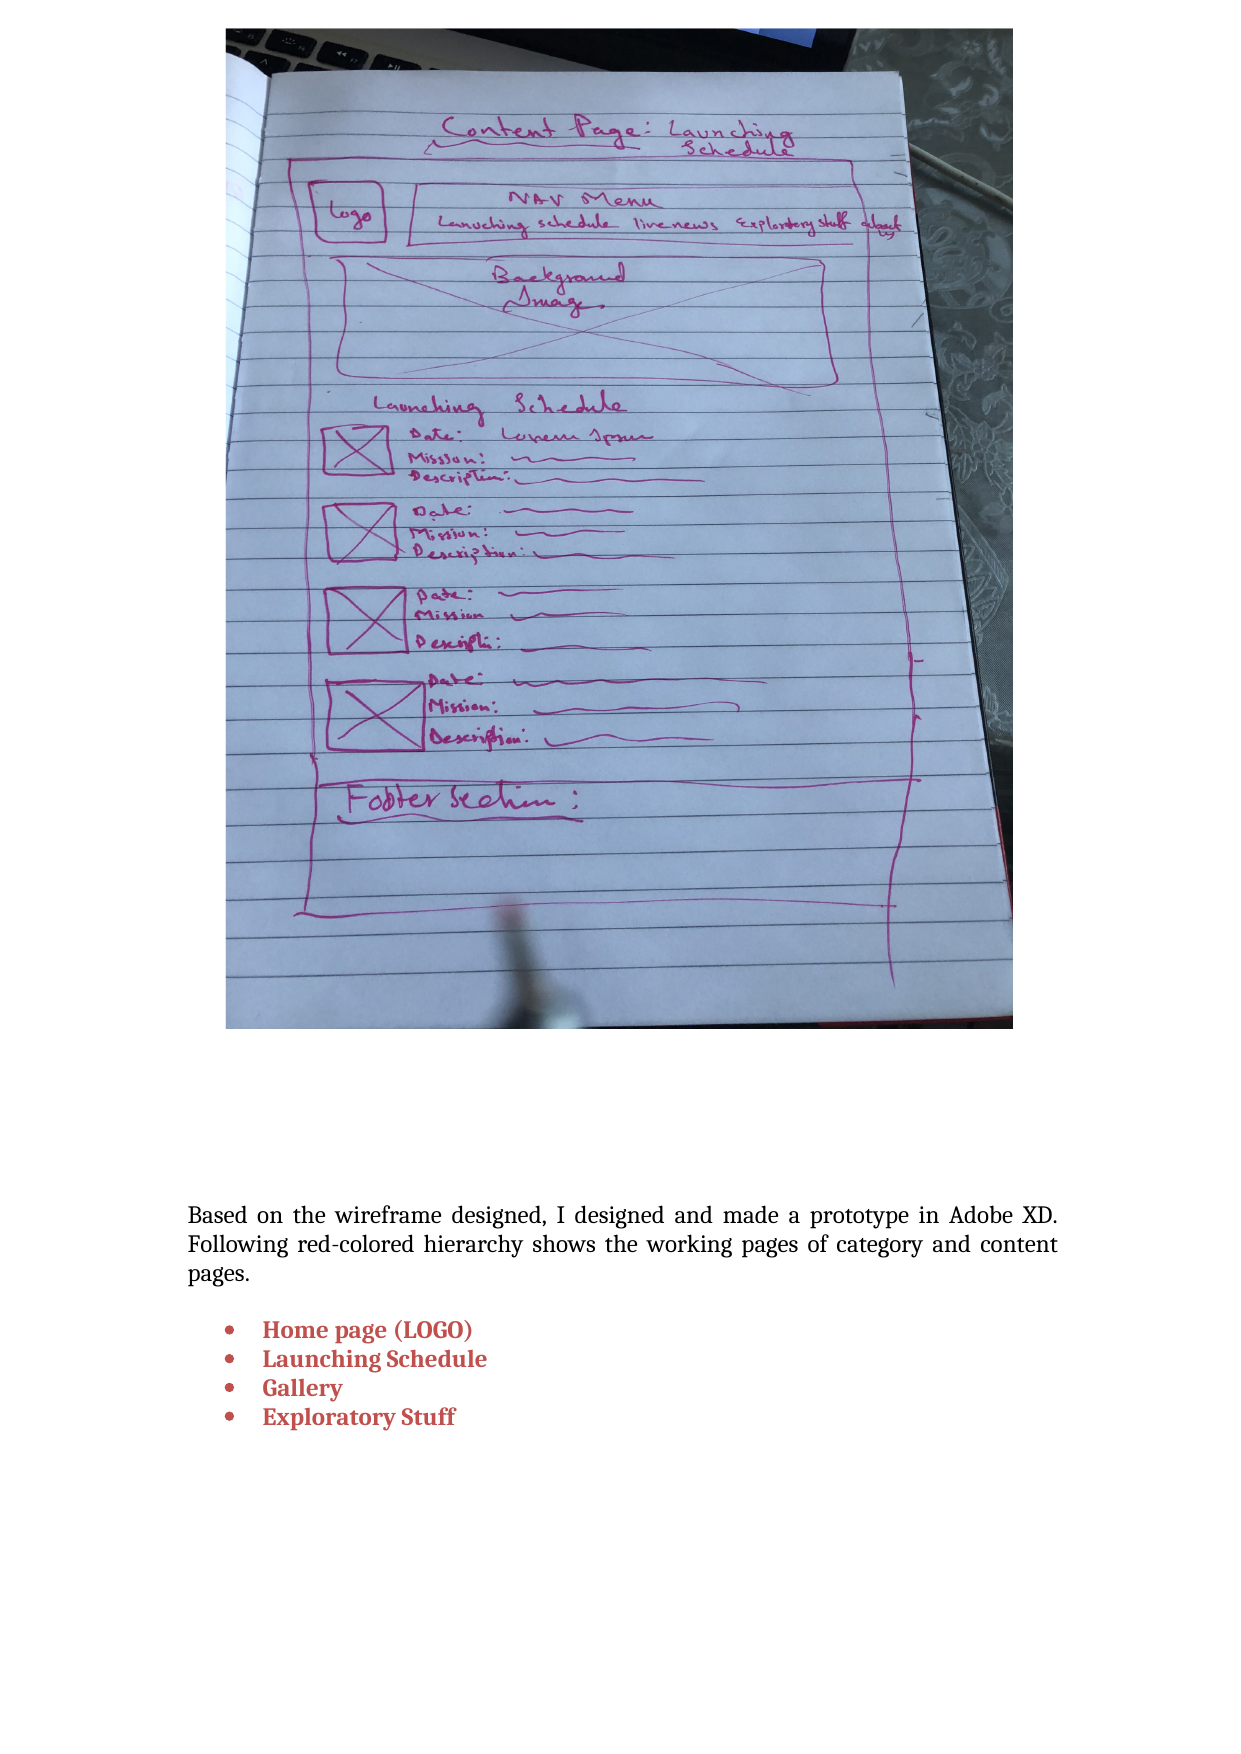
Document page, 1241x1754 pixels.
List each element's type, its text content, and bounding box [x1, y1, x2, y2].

list Exploratory Stuff [225, 1402, 1059, 1431]
picture [226, 30, 1013, 1028]
list Home page (LOGO) [225, 1316, 1059, 1345]
text Based on the wireframe designed, I designed and made a prototype in Adobe XD. Following red-colored hierarchy shows the working pages of category and content pages. [187, 1201, 1059, 1287]
list Launching Schedule [225, 1345, 1059, 1374]
list Gallery [225, 1374, 1059, 1402]
